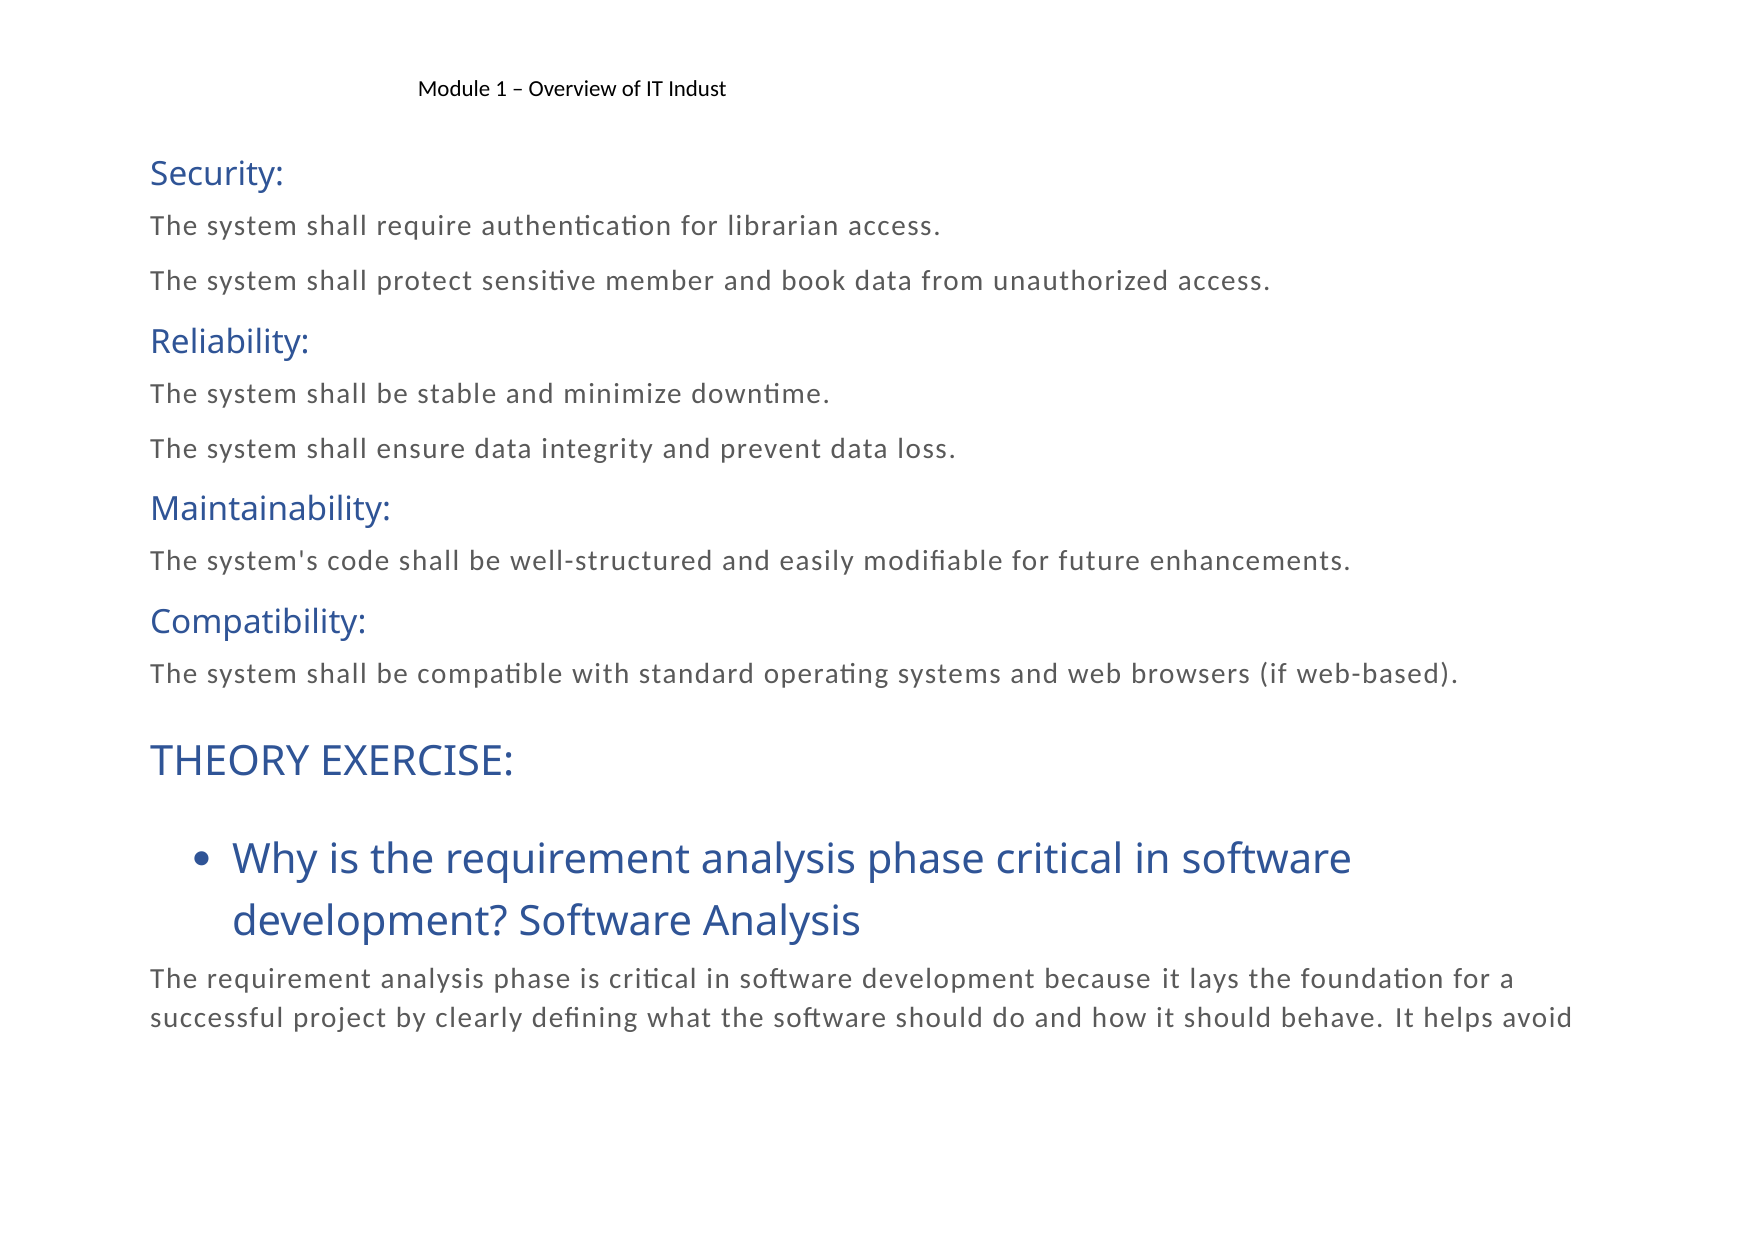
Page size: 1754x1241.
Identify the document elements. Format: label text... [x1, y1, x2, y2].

subtitle The system's code shall be well-structured and easily modifiable for future enhancements. [150, 542, 1604, 578]
subtitle Why is the requirement analysis phase critical in software development? Software Analysis [194, 829, 1604, 947]
subtitle The system shall be compatible with standard operating systems and web browsers (if web-based). [150, 655, 1604, 690]
subtitle Maintainability: [150, 485, 1604, 530]
subtitle The system shall require authentication for librarian access. [150, 207, 1604, 243]
subtitle The system shall be stable and minimize downtime. [150, 375, 1604, 410]
subtitle The system shall ensure data integrity and prevent data loss. [150, 430, 1604, 466]
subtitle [150, 960, 1604, 1034]
subtitle The system shall protect sensitive member and book data from unauthorized access. [150, 262, 1604, 298]
subtitle Security: [150, 150, 1604, 195]
subtitle Reliability: [150, 317, 1604, 363]
subtitle THEORY EXERCISE: [150, 731, 1604, 787]
subtitle Compatibility: [150, 597, 1604, 643]
